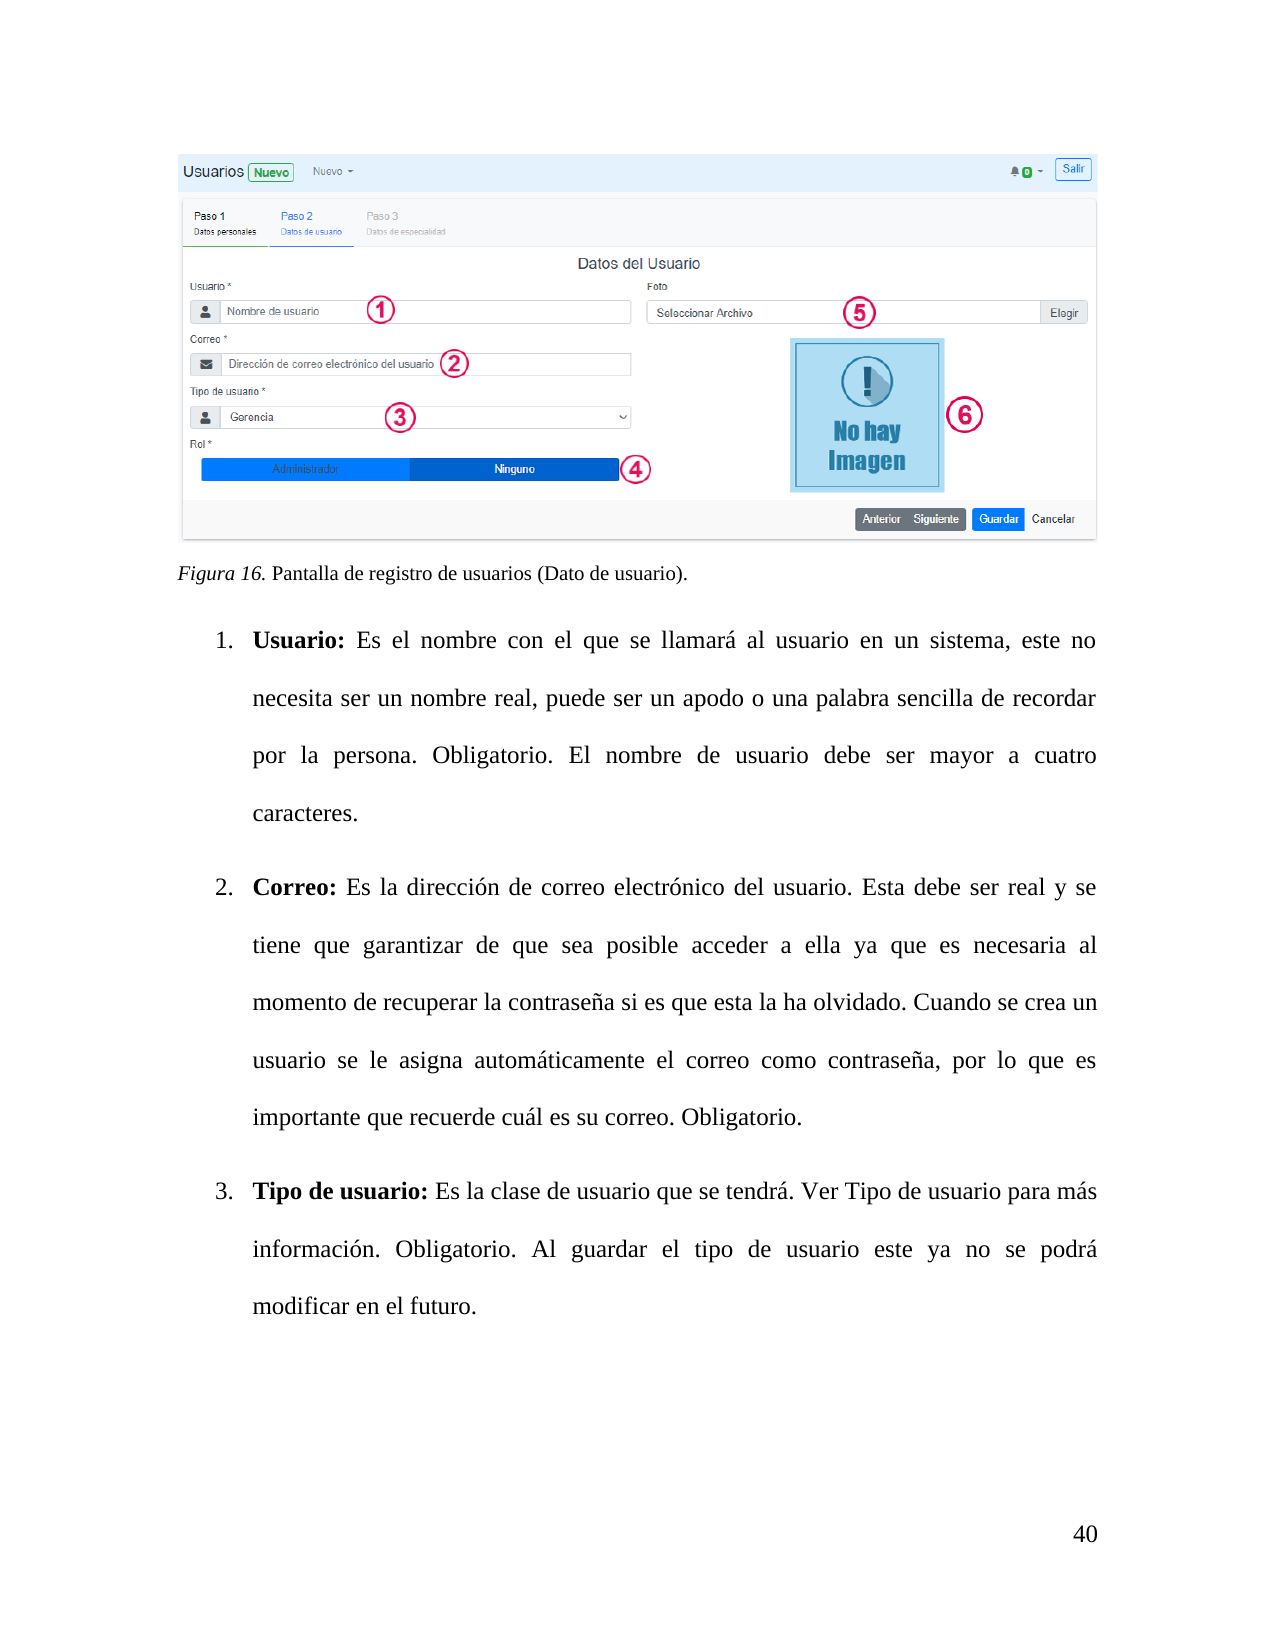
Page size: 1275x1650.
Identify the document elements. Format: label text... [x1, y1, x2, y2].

list Usuario: Es el nombre con el que se llamará al usuario en un sistema, este no necesita ser un nombre real, puede ser un apodo o una palabra sencilla de recordar por la persona. Obligatorio. El nombre de usuario debe ser mayor a cuatro caracteres. [215, 626, 1098, 827]
list Tipo de usuario: Es la clase de usuario que se tendrá. Ver Tipo de usuario para más información. Obligatorio. Al guardar el tipo de usuario este ya no se podrá modificar en el futuro. [215, 1176, 1098, 1320]
picture [177, 147, 1098, 548]
list Correo: Es la dirección de correo electrónico del usuario. Esta debe ser real y se tiene que garantizar de que sea posible acceder a ella ya que es necesaria al momento de recuperar la contraseña si es que esta la ha olvidado. Cuando se crea un usuario se le asigna automáticamente el correo como contraseña, por lo que es importante que recuerde cuál es su correo. Obligatorio. [215, 872, 1098, 1131]
text Figura 16. Pantalla de registro de usuarios (Dato de usuario). [177, 561, 1098, 585]
